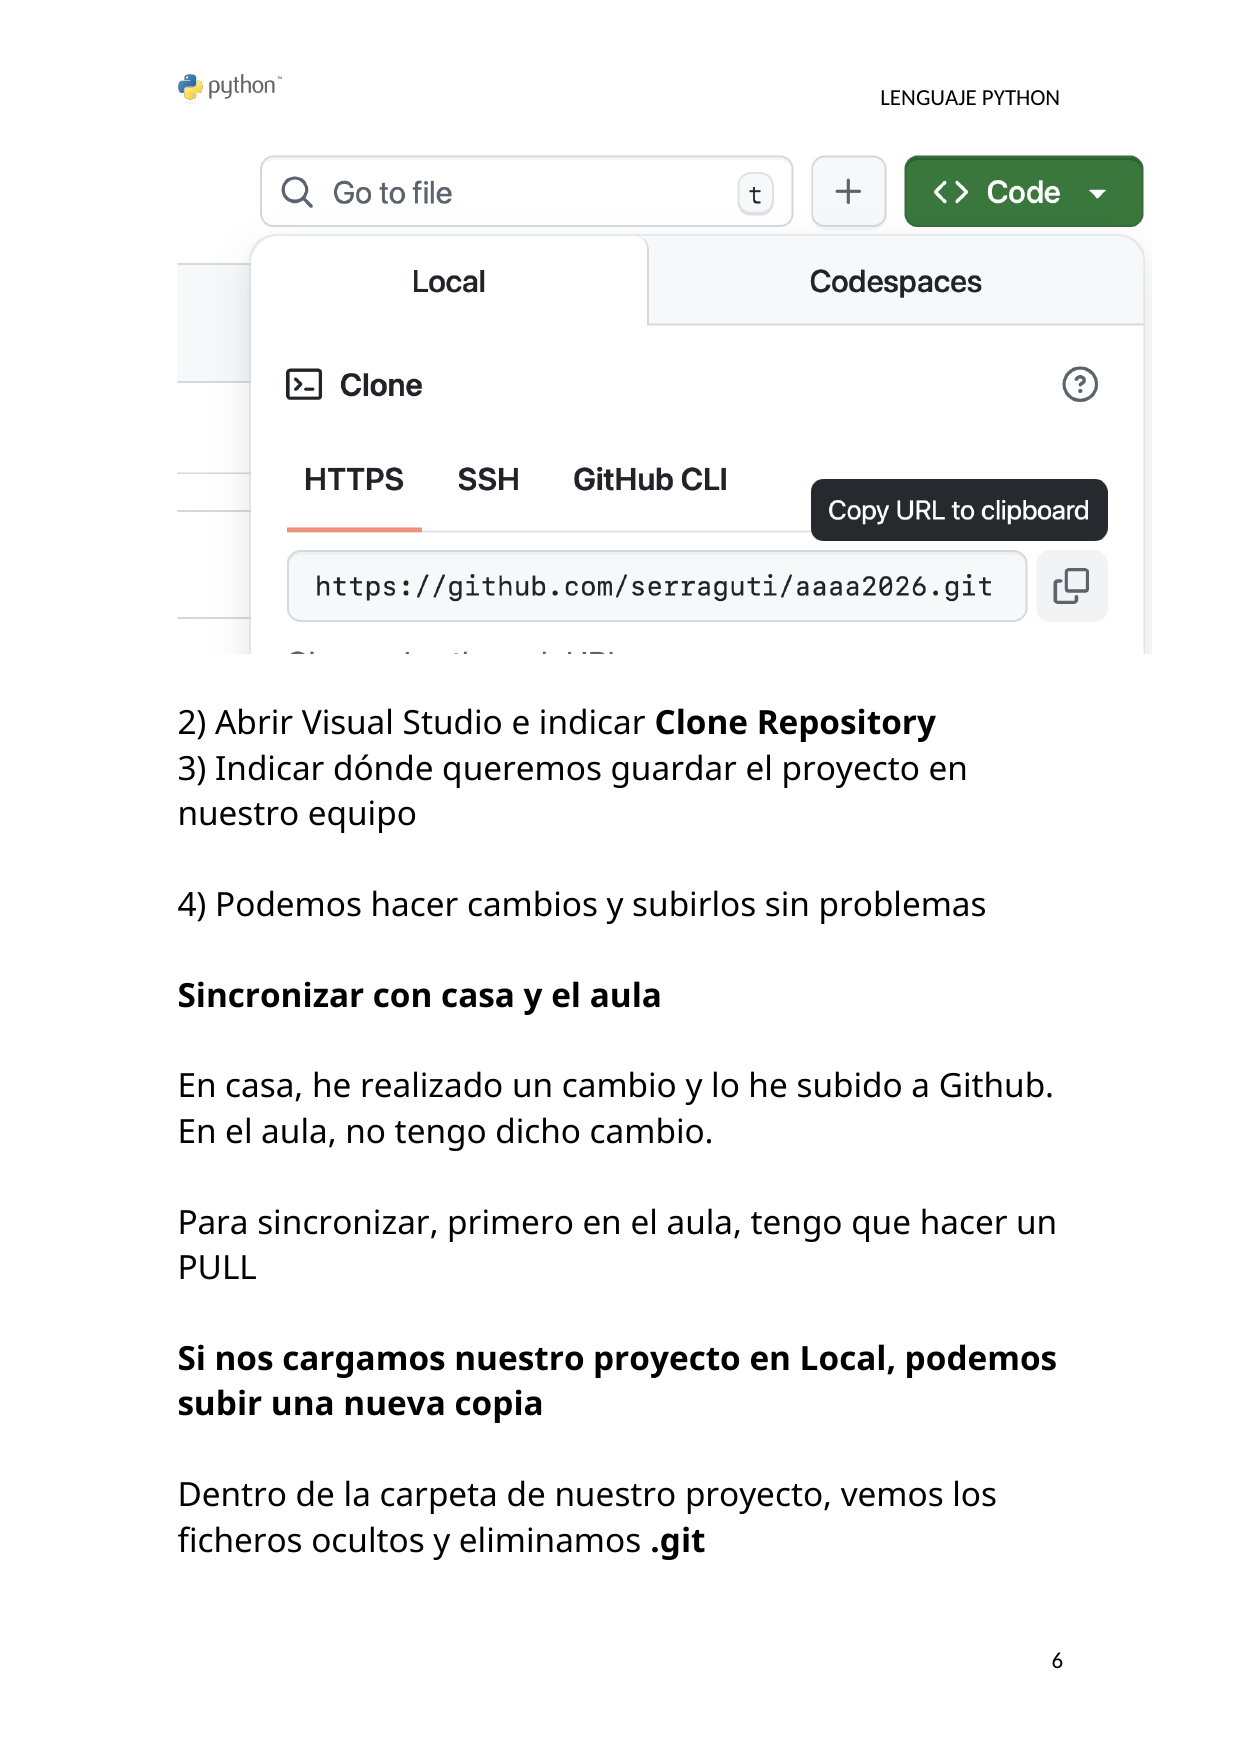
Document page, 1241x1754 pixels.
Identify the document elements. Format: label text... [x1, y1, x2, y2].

text En casa, he realizado un cambio y lo he subido a Github. [177, 1062, 1063, 1108]
picture [177, 73, 283, 105]
text Para sincronizar, primero en el aula, tengo que hacer un PULL [177, 1198, 1063, 1289]
text 2) Abrir Visual Studio e indicar Clone Repository [177, 699, 1063, 744]
text Sincronizar con casa y el aula [177, 971, 1063, 1017]
text 3) Indicar dónde queremos guardar el proyecto en nuestro equipo [177, 744, 1063, 835]
text En el aula, no tengo dicho cambio. [177, 1108, 1063, 1153]
picture [177, 147, 1152, 654]
text Dentro de la carpeta de nuestro proyecto, vemos los ficheros ocultos y eliminamos .git [177, 1471, 1063, 1562]
text Si nos cargamos nuestro proyecto en Local, podemos subir una nueva copia [177, 1335, 1063, 1426]
text 4) Podemos hacer cambios y subirlos sin problemas [177, 881, 1063, 926]
